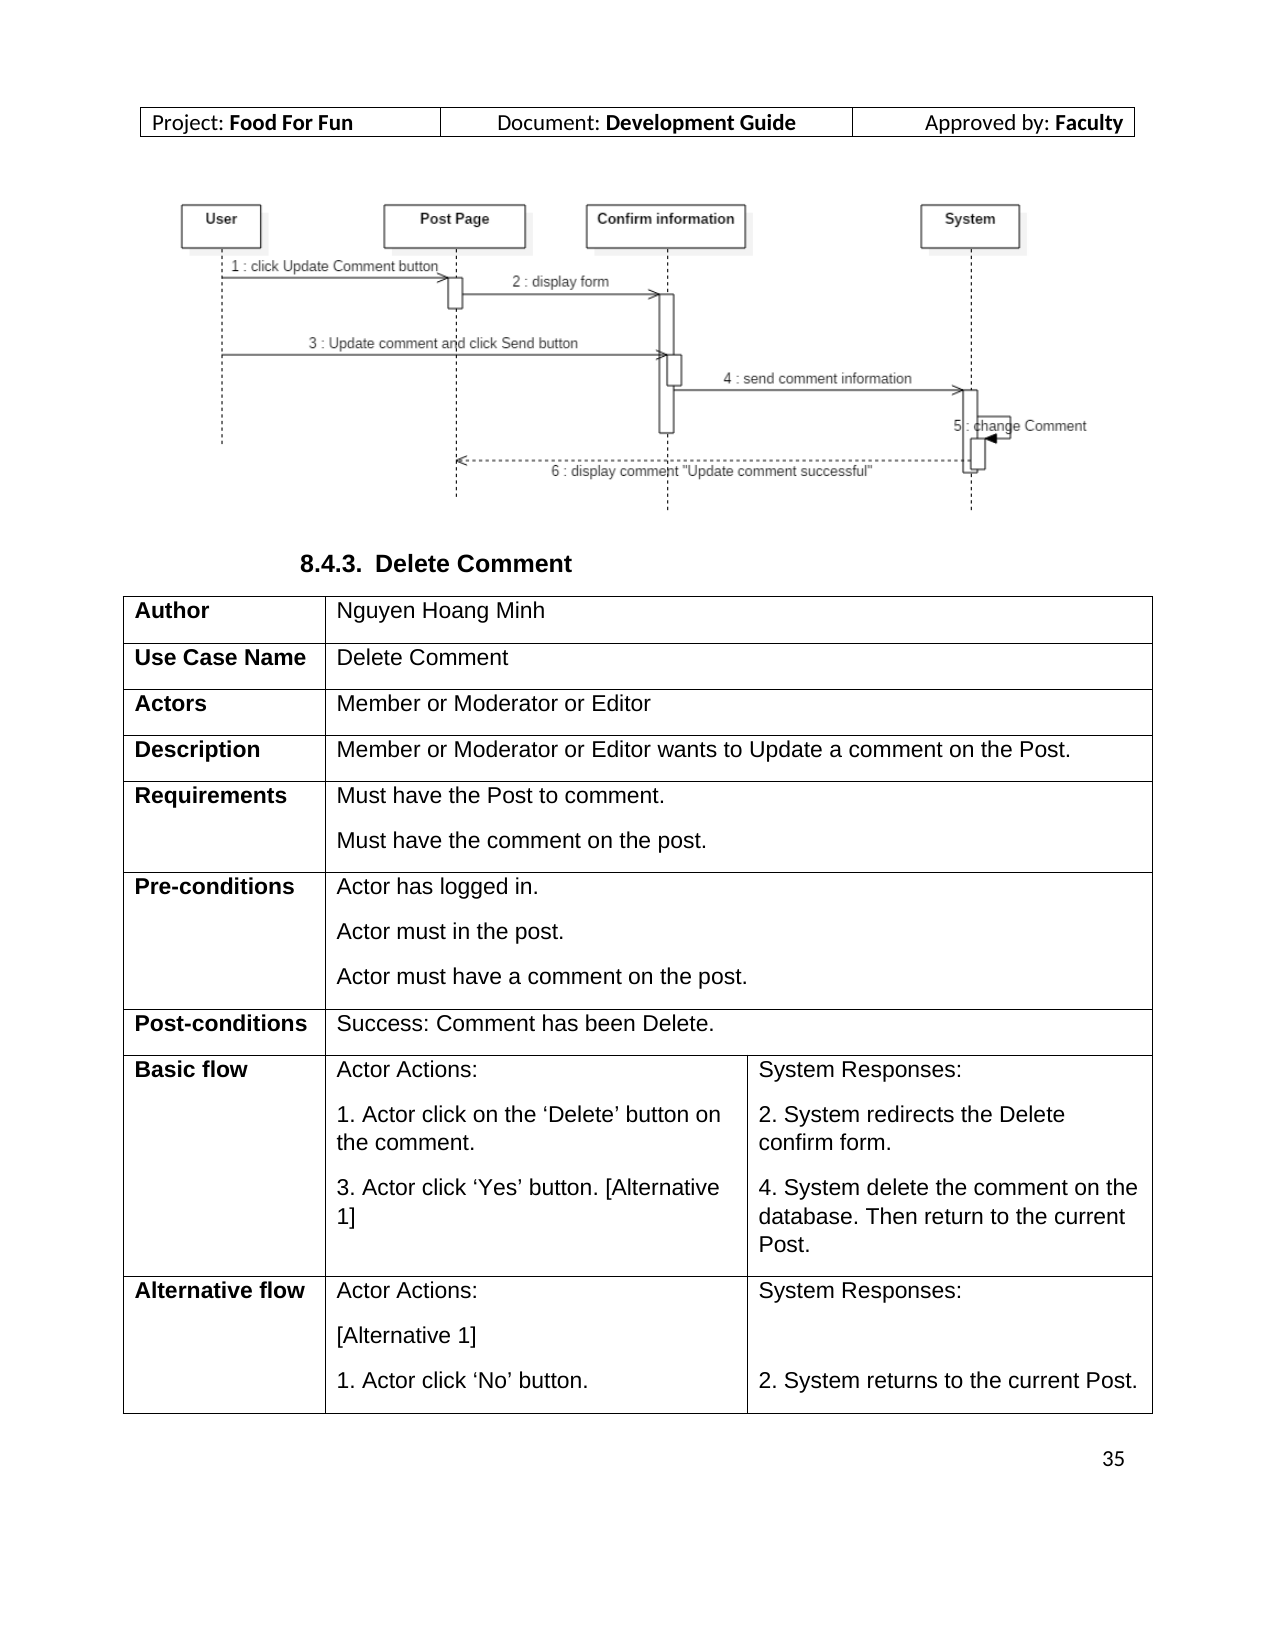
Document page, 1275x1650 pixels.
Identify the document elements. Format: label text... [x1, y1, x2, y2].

table_cell Basic flow [124, 1056, 325, 1276]
table_cell Description [124, 736, 325, 781]
table_cell Success: Comment has been Delete. [326, 1010, 1152, 1054]
table_cell Actor has logged in. Actor must in the post. Actor must have a comment on the post. [326, 873, 1152, 1008]
table_cell System Responses: 2. System returns to the current Post. [748, 1277, 1152, 1413]
table_cell Must have the Post to comment. Must have the comment on the post. [326, 782, 1152, 872]
table_cell Actor Actions: [Alternative 1] 1. Actor click ‘No’ button. [326, 1277, 747, 1413]
table_cell Actors [124, 690, 325, 735]
table_cell Member or Moderator or Editor [326, 690, 1152, 735]
table_cell Requirements [124, 782, 325, 872]
table_header Author [124, 597, 325, 642]
table_cell Alternative flow [124, 1277, 325, 1413]
table_cell Use Case Name [124, 644, 325, 688]
table_cell Member or Moderator or Editor wants to Update a comment on the Post. [326, 736, 1152, 781]
picture [150, 193, 1125, 530]
text 8.4.3. Delete Comment [225, 548, 1125, 577]
table_cell Delete Comment [326, 644, 1152, 688]
table_cell Pre-conditions [124, 873, 325, 1008]
table_cell Post-conditions [124, 1010, 325, 1054]
table_cell Actor Actions: 1. Actor click on the ‘Delete’ button on the comment. 3. Actor click ‘Yes’ button. [Alternative 1] [326, 1056, 747, 1276]
table_header Nguyen Hoang Minh [326, 597, 1152, 642]
table_cell System Responses: 2. System redirects the Delete confirm form. 4. System delete the comment on the database. Then return to the current Post. [748, 1056, 1152, 1276]
